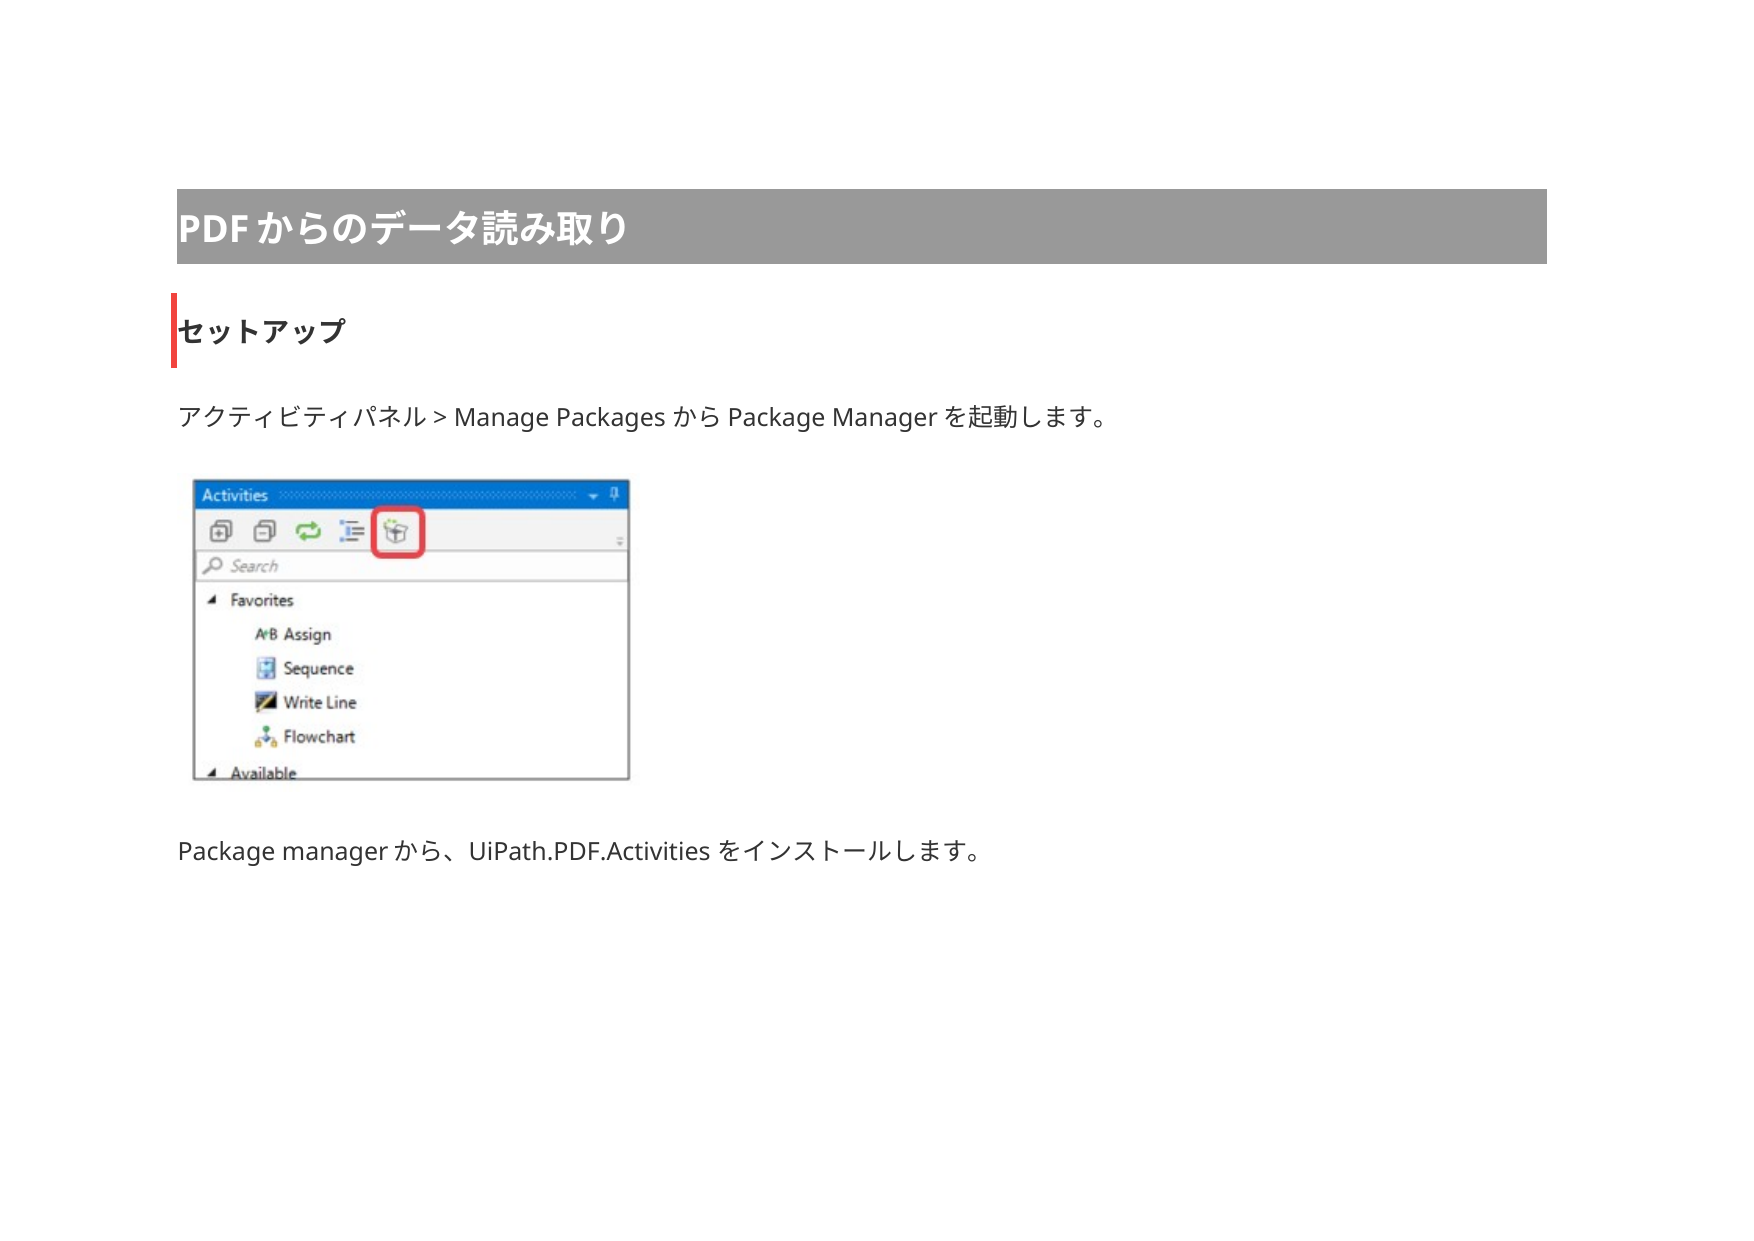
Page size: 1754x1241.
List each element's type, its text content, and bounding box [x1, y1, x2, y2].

text セットアップ [177, 293, 1547, 368]
text Package managerから、UiPath.PDF.Activities をインストールします。 [177, 831, 1547, 868]
text PDFからのデータ読み取り [177, 189, 1547, 264]
picture [177, 473, 640, 792]
text アクティビティパネル > Manage Packages からPackage Managerを起動します。 [177, 397, 1547, 435]
